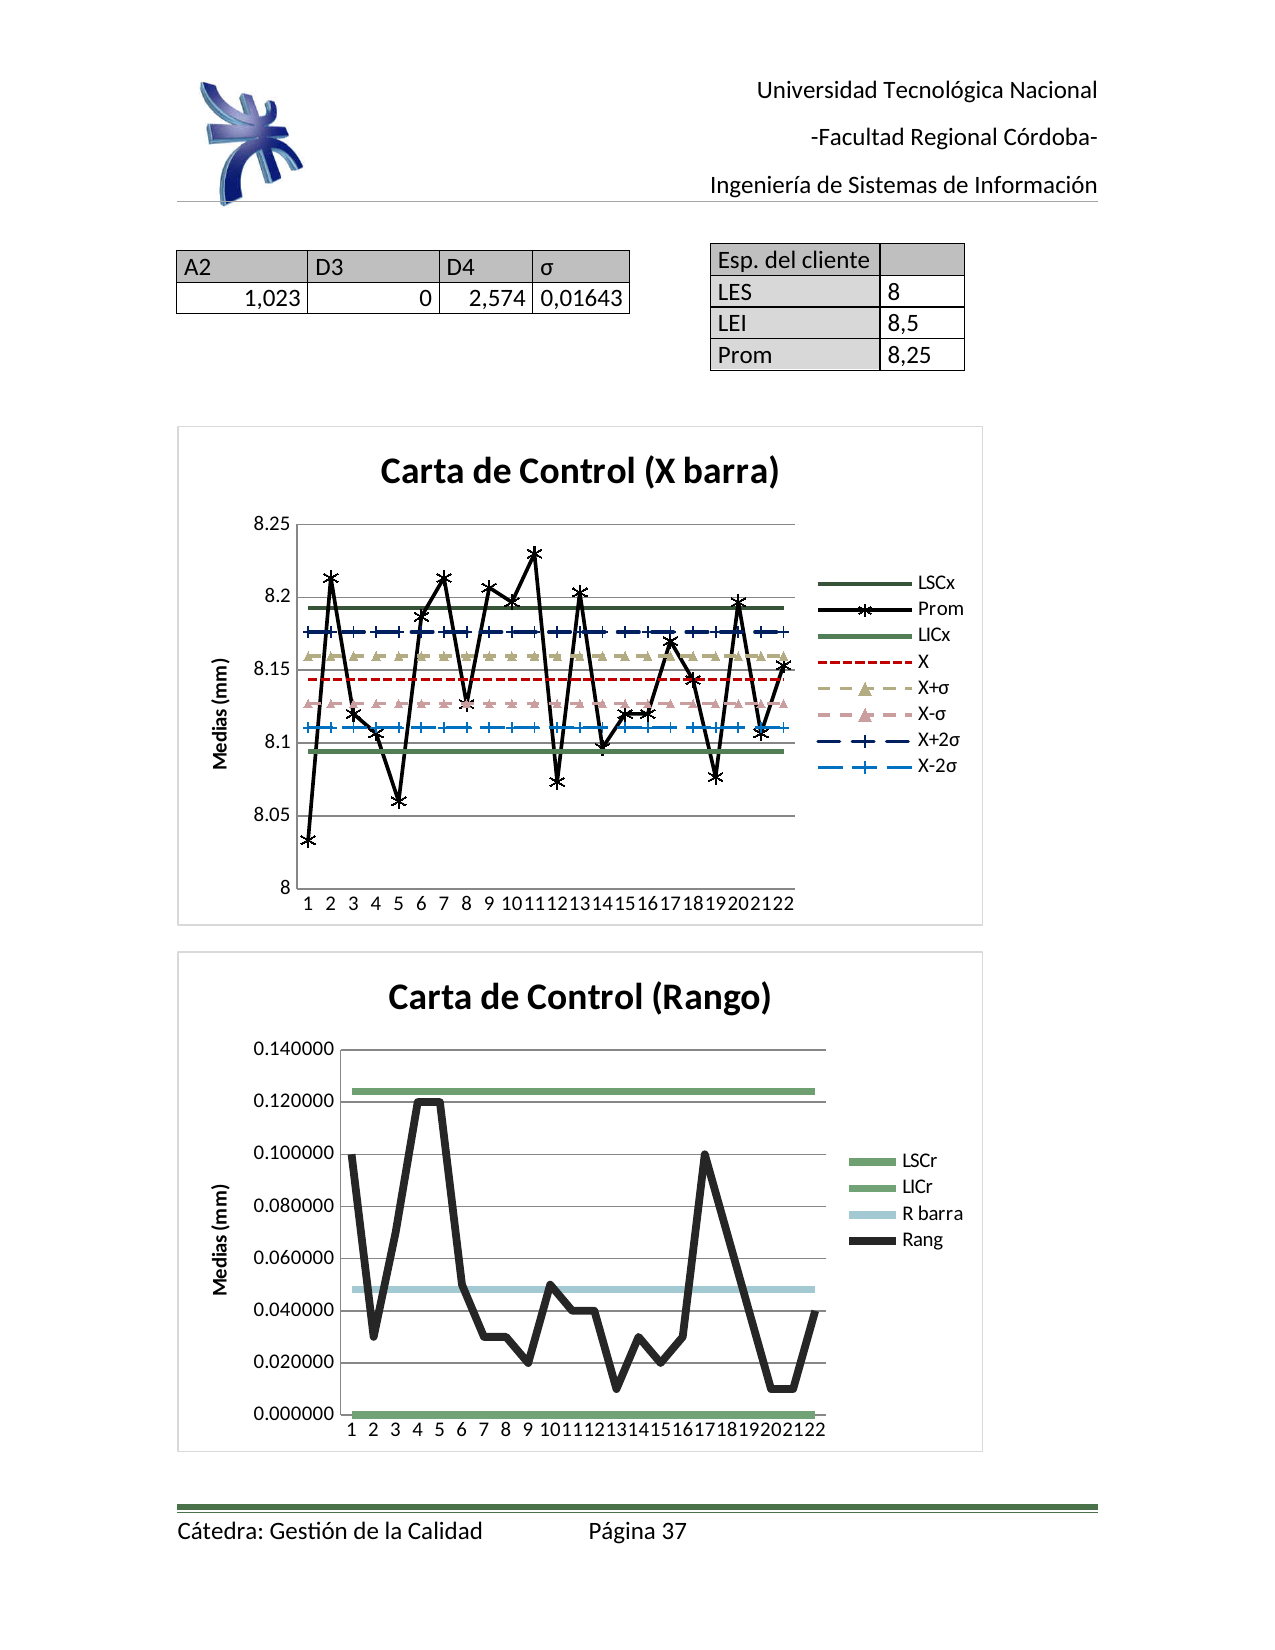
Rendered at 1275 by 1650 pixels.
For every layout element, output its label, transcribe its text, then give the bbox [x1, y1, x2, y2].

table_header D4 [440, 251, 532, 282]
table_header A2 [177, 251, 307, 282]
table_header Esp. del cliente [711, 244, 879, 275]
table_cell 0,01643 [533, 283, 629, 313]
table_cell 8 [881, 276, 964, 306]
table_cell LEI [711, 308, 879, 338]
picture [198, 80, 305, 201]
table_cell Prom [711, 339, 879, 369]
table_header [881, 244, 964, 275]
table_header σ [533, 251, 629, 282]
table_cell LES [711, 276, 879, 306]
table_cell 8,5 [881, 308, 964, 338]
picture [198, 202, 305, 208]
table_cell 1,023 [177, 283, 307, 313]
table_cell 8,25 [881, 339, 964, 369]
table_header D3 [308, 251, 439, 282]
table_cell 2,574 [440, 283, 532, 313]
table_cell 0 [308, 283, 439, 313]
